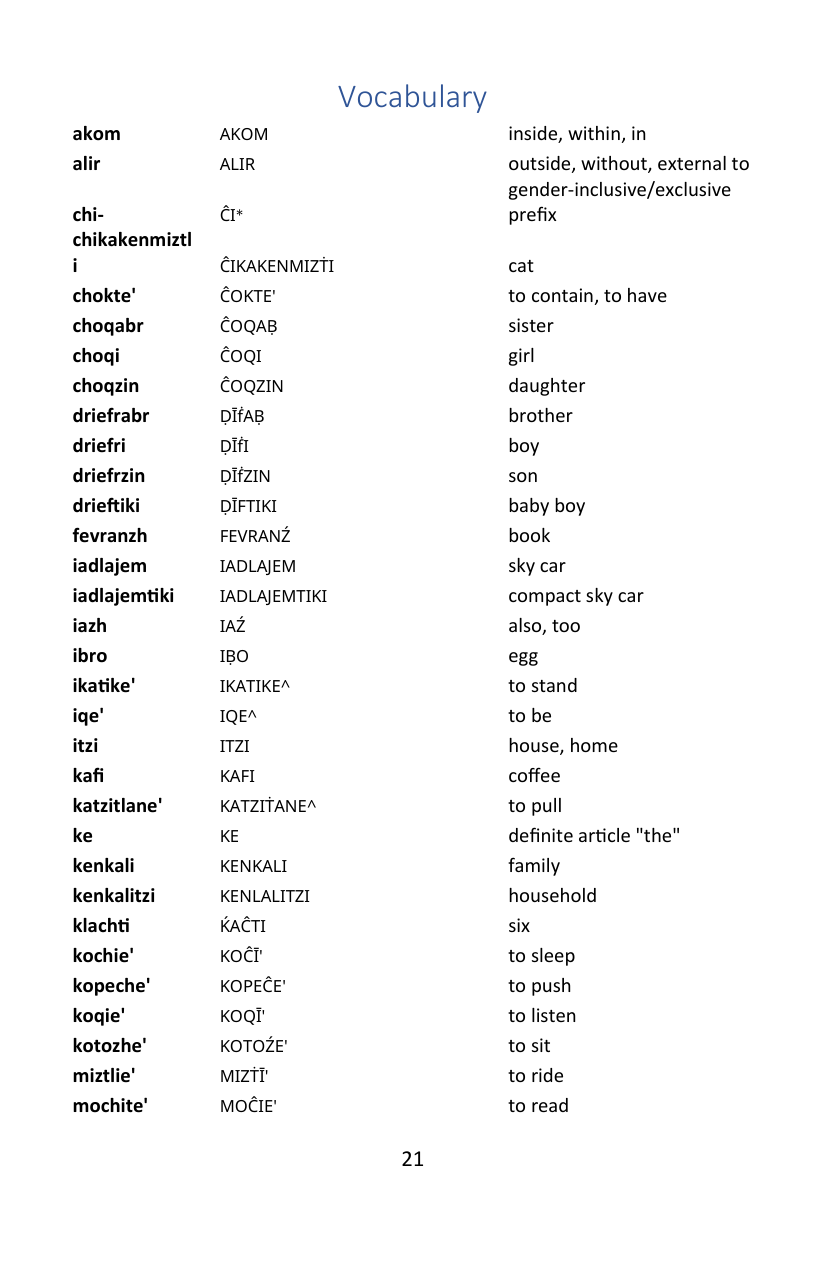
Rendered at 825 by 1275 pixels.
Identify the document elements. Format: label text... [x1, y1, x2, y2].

table_cell definite article "the" [497, 818, 764, 847]
table_cell KATZIṪANE^ [208, 788, 497, 817]
table_cell katzitlane' [61, 788, 208, 817]
table_cell koqie' [61, 998, 208, 1027]
table_cell IADLAJEM [208, 547, 497, 577]
table_header inside, within, in [497, 116, 764, 146]
table_cell IADLAJEMTIKI [208, 577, 497, 607]
table_cell ikatike' [61, 667, 208, 697]
table_cell boy [497, 427, 764, 457]
table_cell MOĈIE' [208, 1088, 497, 1117]
table_cell to read [497, 1088, 764, 1117]
table_cell to ride [497, 1058, 764, 1087]
table_cell ḌĪFTIKI [208, 487, 497, 517]
table_cell to pull [497, 788, 764, 817]
table_cell ĈOKTE' [208, 277, 497, 307]
table_cell ḌĪḟZIN [208, 457, 497, 487]
table_cell chikakenmiztli [61, 227, 208, 277]
table_cell ḌĪḟAḄ [208, 397, 497, 427]
table_cell kochie' [61, 938, 208, 967]
table_cell ITZI [208, 727, 497, 757]
table_cell chi- [61, 176, 208, 227]
table_cell IAŹ [208, 607, 497, 637]
table_cell ḌĪḟI [208, 427, 497, 457]
table_cell book [497, 517, 764, 547]
table_cell outside, without, external to [497, 146, 764, 176]
table_cell choqi [61, 337, 208, 367]
table_cell iadlajemtiki [61, 577, 208, 607]
table_cell ḰAĈTI [208, 908, 497, 937]
table_cell KOĈĪ' [208, 938, 497, 967]
table_cell kopeche' [61, 968, 208, 997]
table_cell ke [61, 818, 208, 847]
table_cell to stand [497, 667, 764, 697]
table_header AKOM [208, 116, 497, 146]
table_cell KE [208, 818, 497, 847]
table_cell driefrabr [61, 397, 208, 427]
table_cell driefrzin [61, 457, 208, 487]
table_cell to contain, to have [497, 277, 764, 307]
table_cell to be [497, 697, 764, 727]
table_cell choqzin [61, 367, 208, 397]
table_cell IKATIKE^ [208, 667, 497, 697]
table_cell ĈOQZIN [208, 367, 497, 397]
table_header akom [61, 116, 208, 146]
table_cell KENLALITZI [208, 878, 497, 907]
table_cell kenkalitzi [61, 878, 208, 907]
table_cell chokte' [61, 277, 208, 307]
table_cell kafi [61, 758, 208, 787]
table_cell fevranzh [61, 517, 208, 547]
table_cell iadlajem [61, 547, 208, 577]
table_cell ĈOQI [208, 337, 497, 367]
table_cell mochite' [61, 1088, 208, 1117]
table_cell ALIR [208, 146, 497, 176]
table_cell kenkali [61, 848, 208, 877]
table_cell to listen [497, 998, 764, 1027]
table_cell IḄO [208, 637, 497, 667]
table_cell ĈI* [208, 176, 497, 227]
table_cell compact sky car [497, 577, 764, 607]
table_cell FEVRANŹ [208, 517, 497, 547]
table_cell household [497, 878, 764, 907]
table_cell KOPEĈE' [208, 968, 497, 997]
table_cell KOTOŹE' [208, 1028, 497, 1057]
table_cell MIZṪĪ' [208, 1058, 497, 1087]
table_cell klachti [61, 908, 208, 937]
table_cell baby boy [497, 487, 764, 517]
table_cell family [497, 848, 764, 877]
table_cell KOQĪ' [208, 998, 497, 1027]
table_cell son [497, 457, 764, 487]
table_cell to sit [497, 1028, 764, 1057]
subtitle Vocabulary [75, 75, 750, 116]
table_cell alir [61, 146, 208, 176]
table_cell to push [497, 968, 764, 997]
table_cell choqabr [61, 307, 208, 337]
table_cell IQE^ [208, 697, 497, 727]
table_cell brother [497, 397, 764, 427]
table_cell daughter [497, 367, 764, 397]
table_cell coffee [497, 758, 764, 787]
table_cell to sleep [497, 938, 764, 967]
table_cell iqe' [61, 697, 208, 727]
table_cell girl [497, 337, 764, 367]
table_cell egg [497, 637, 764, 667]
table_cell six [497, 908, 764, 937]
table_cell also, too [497, 607, 764, 637]
table_cell kotozhe' [61, 1028, 208, 1057]
table_cell miztlie' [61, 1058, 208, 1087]
table_cell KAFI [208, 758, 497, 787]
table_cell iazh [61, 607, 208, 637]
table_cell KENKALI [208, 848, 497, 877]
table_cell itzi [61, 727, 208, 757]
table_cell cat [497, 227, 764, 277]
table_cell ĈOQAḄ [208, 307, 497, 337]
table_cell ibro [61, 637, 208, 667]
table_cell drieftiki [61, 487, 208, 517]
table_cell sky car [497, 547, 764, 577]
table_cell driefri [61, 427, 208, 457]
table_cell gender-inclusive/exclusive prefix [497, 176, 764, 227]
table_cell sister [497, 307, 764, 337]
table_cell house, home [497, 727, 764, 757]
table_cell ĈIKAKENMIZṪI [208, 227, 497, 277]
